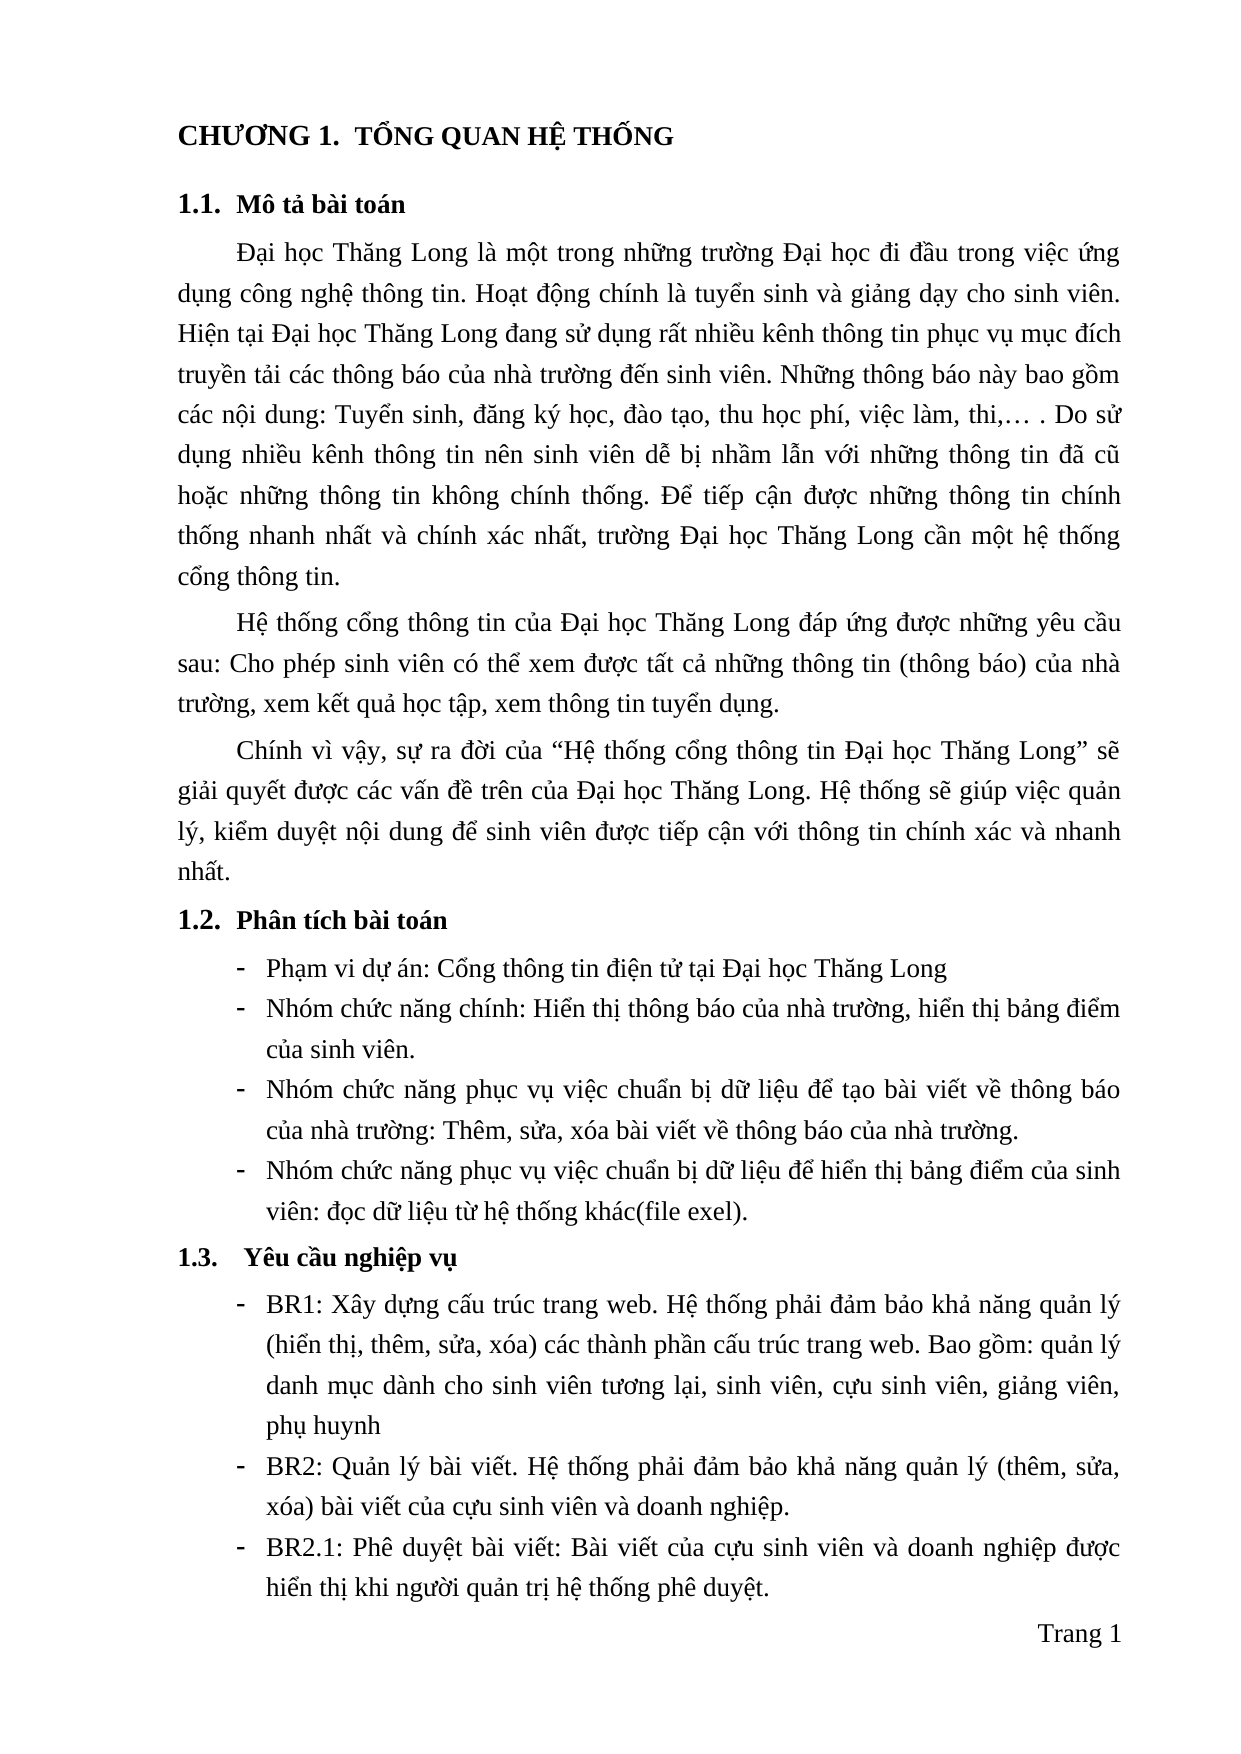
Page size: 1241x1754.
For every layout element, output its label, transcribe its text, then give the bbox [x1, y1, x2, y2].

text Nhóm chức năng chính: Hiển thị thông báo của nhà trường, hiển thị bảng điểm của sinh viên. [236, 992, 1122, 1064]
text BR2: Quản lý bài viết. Hệ thống phải đảm bảo khả năng quản lý (thêm, sửa, xóa) bài viết của cựu sinh viên và doanh nghiệp. [236, 1450, 1122, 1521]
text Chính vì vậy, sự ra đời của “Hệ thống cổng thông tin Đại học Thăng Long” sẽ giải quyết được các vấn đề trên của Đại học Thăng Long. Hệ thống sẽ giúp việc quản lý, kiểm duyệt nội dung để sinh viên được tiếp cận với thông tin chính xác và nhanh nhất. [177, 734, 1122, 886]
subtitle Phân tích bài toán [177, 902, 1122, 935]
text Nhóm chức năng phục vụ việc chuẩn bị dữ liệu để hiển thị bảng điểm của sinh viên: đọc dữ liệu từ hệ thống khác(file exel). [236, 1154, 1122, 1226]
text BR2.1: Phê duyệt bài viết: Bài viết của cựu sinh viên và doanh nghiệp được hiển thị khi người quản trị hệ thống phê duyệt. [236, 1531, 1122, 1602]
text Phạm vi dự án: Cổng thông tin điện tử tại Đại học Thăng Long [236, 952, 1122, 983]
text BR1: Xây dựng cấu trúc trang web. Hệ thống phải đảm bảo khả năng quản lý (hiển thị, thêm, sửa, xóa) các thành phần cấu trúc trang web. Bao gồm: quản lý danh mục dành cho sinh viên tương lại, sinh viên, cựu sinh viên, giảng viên, phụ huynh [236, 1288, 1122, 1441]
subtitle Yêu cầu nghiệp vụ [177, 1241, 1122, 1272]
subtitle Mô tả bài toán [177, 187, 1122, 220]
text Đại học Thăng Long là một trong những trường Đại học đi đầu trong việc ứng dụng công nghệ thông tin. Hoạt động chính là tuyển sinh và giảng dạy cho sinh viên. Hiện tại Đại học Thăng Long đang sử dụng rất nhiều kênh thông tin phục vụ mục đích truyền tải các thông báo của nhà trường đến sinh viên. Những thông báo này bao gồm các nội dung: Tuyển sinh, đăng ký học, đào tạo, thu học phí, việc làm, thi,… . Do sử dụng nhiều kênh thông tin nên sinh viên dễ bị nhầm lẫn với những thông tin đã cũ hoặc những thông tin không chính thống. Để tiếp cận được những thông tin chính thống nhanh nhất và chính xác nhất, trường Đại học Thăng Long cần một hệ thống cổng thông tin. [177, 236, 1122, 591]
text Hệ thống cổng thông tin của Đại học Thăng Long đáp ứng được những yêu cầu sau: Cho phép sinh viên có thể xem được tất cả những thông tin (thông báo) của nhà trường, xem kết quả học tập, xem thông tin tuyển dụng. [177, 606, 1122, 718]
text Nhóm chức năng phục vụ việc chuẩn bị dữ liệu để tạo bài viết về thông báo của nhà trường: Thêm, sửa, xóa bài viết về thông báo của nhà trường. [236, 1073, 1122, 1145]
subtitle TỔNG QUAN HỆ THỐNG [177, 118, 1122, 152]
